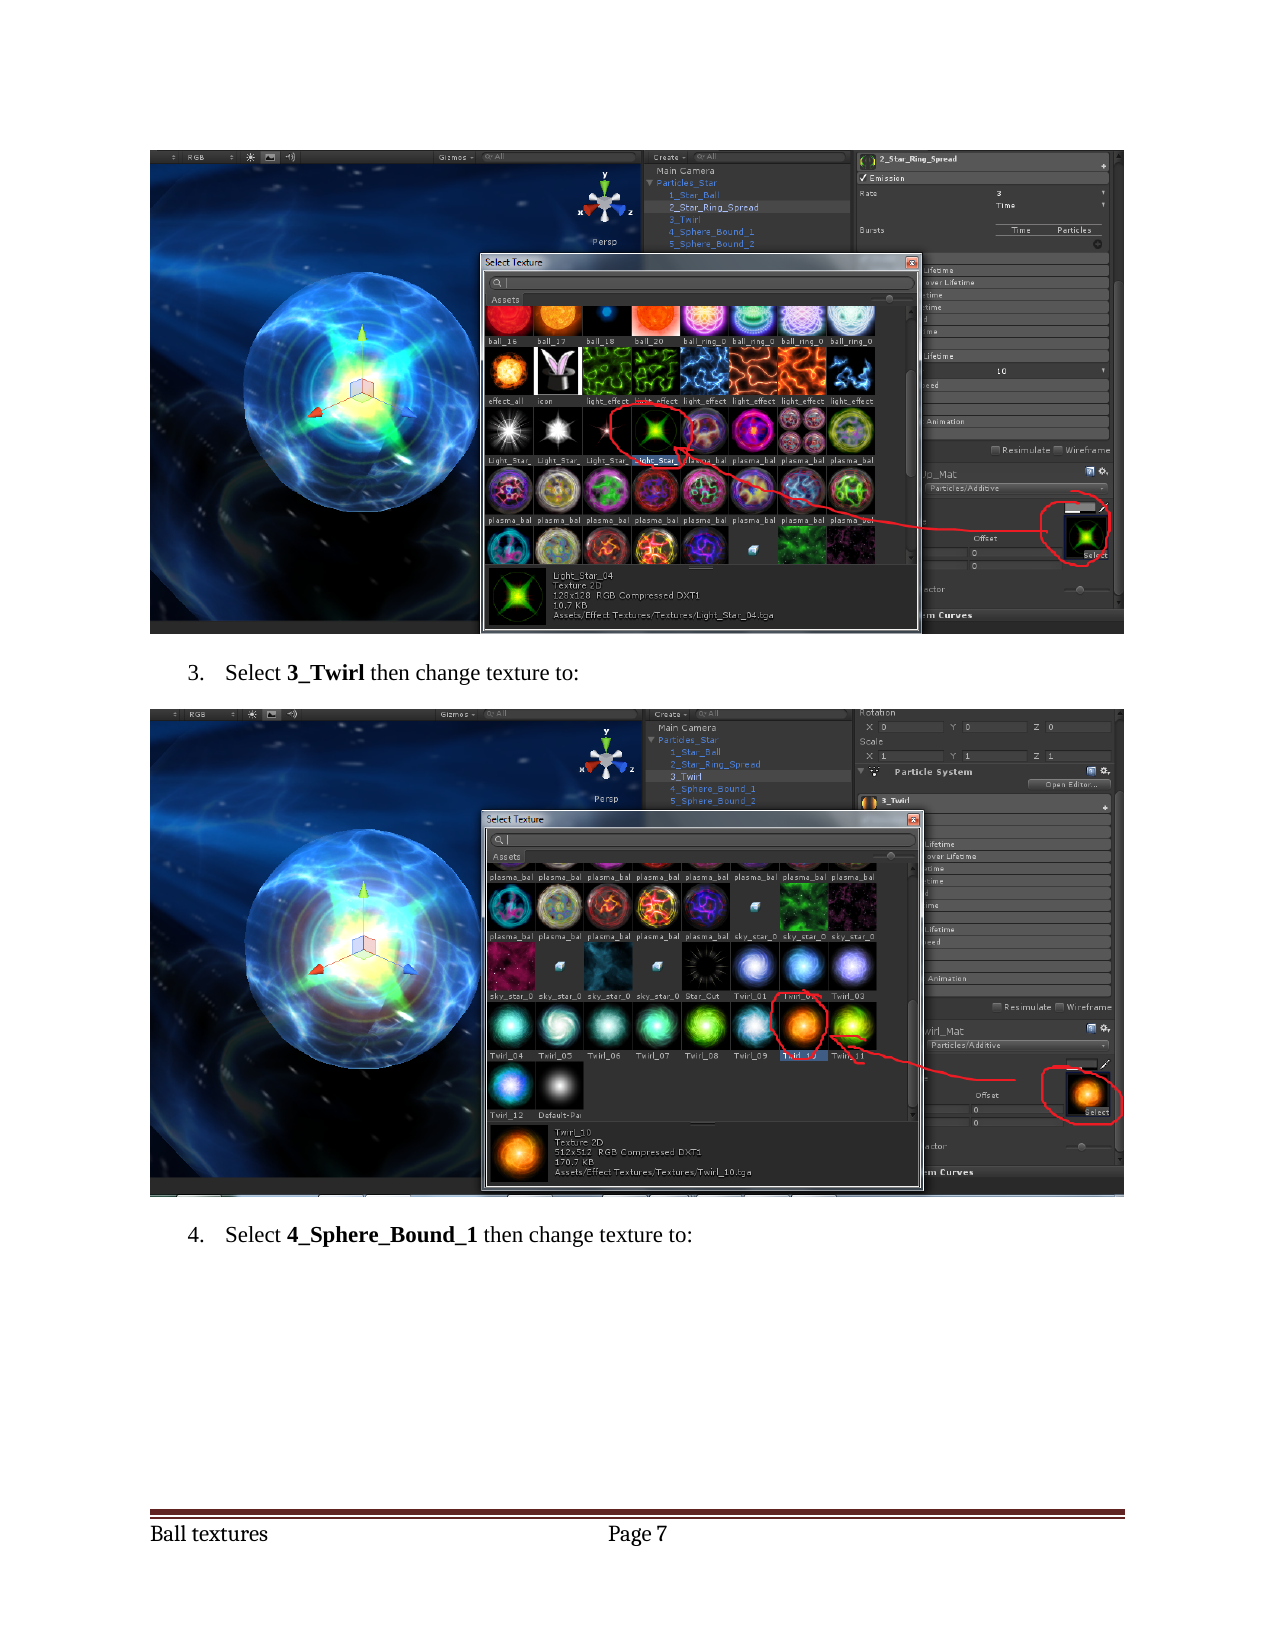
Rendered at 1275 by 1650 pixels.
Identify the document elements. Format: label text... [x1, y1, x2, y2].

list Select 3_Twirl then change texture to: [187, 658, 1125, 685]
list Select 4_Sphere_Bound_1 then change texture to: [187, 1222, 1125, 1248]
picture [150, 150, 1124, 634]
picture [150, 709, 1124, 1197]
